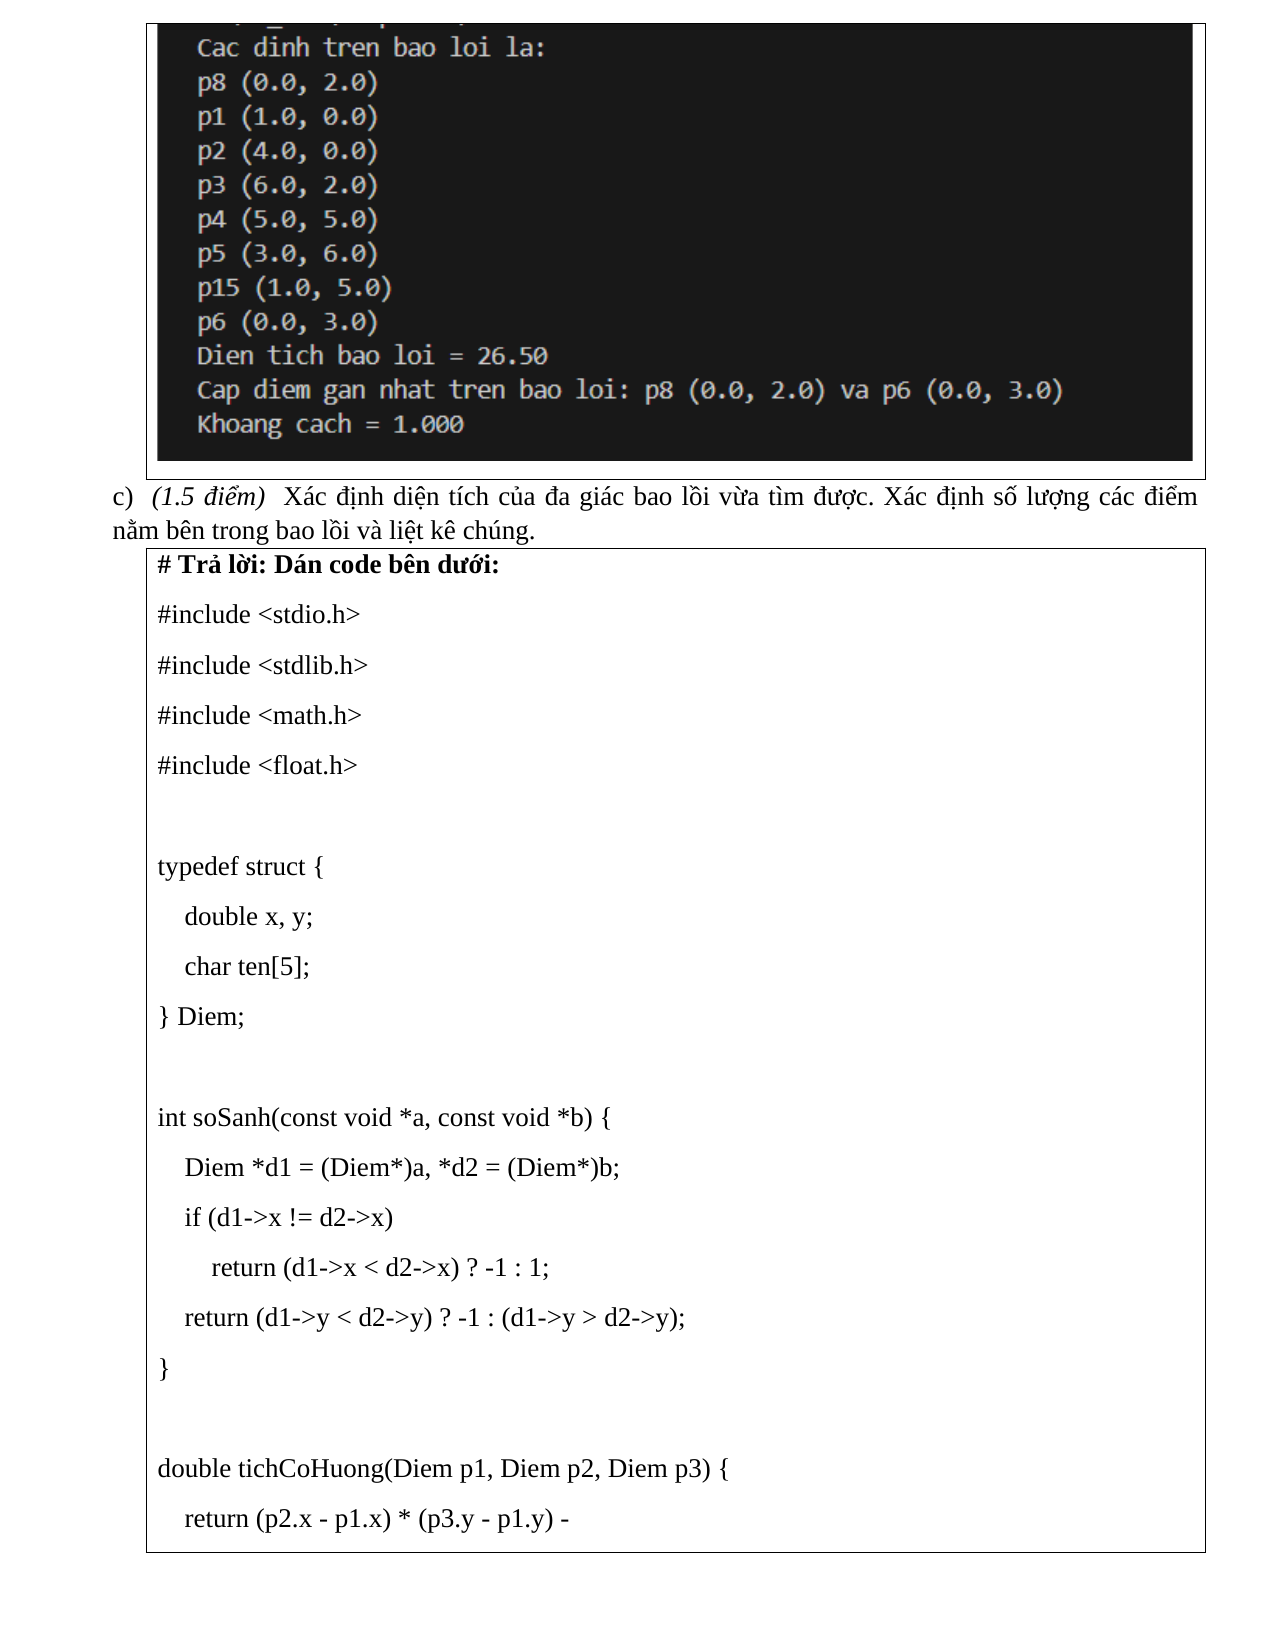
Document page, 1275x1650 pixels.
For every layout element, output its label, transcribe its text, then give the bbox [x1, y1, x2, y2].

picture [157, 24, 1193, 461]
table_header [147, 549, 1205, 1552]
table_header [147, 24, 1205, 479]
text c) (1.5 điểm) Xác định diện tích của đa giác bao lồi vừa tìm được. Xác định số lượng các điểm nằm bên trong bao lồi và liệt kê chúng. [112, 480, 1200, 545]
